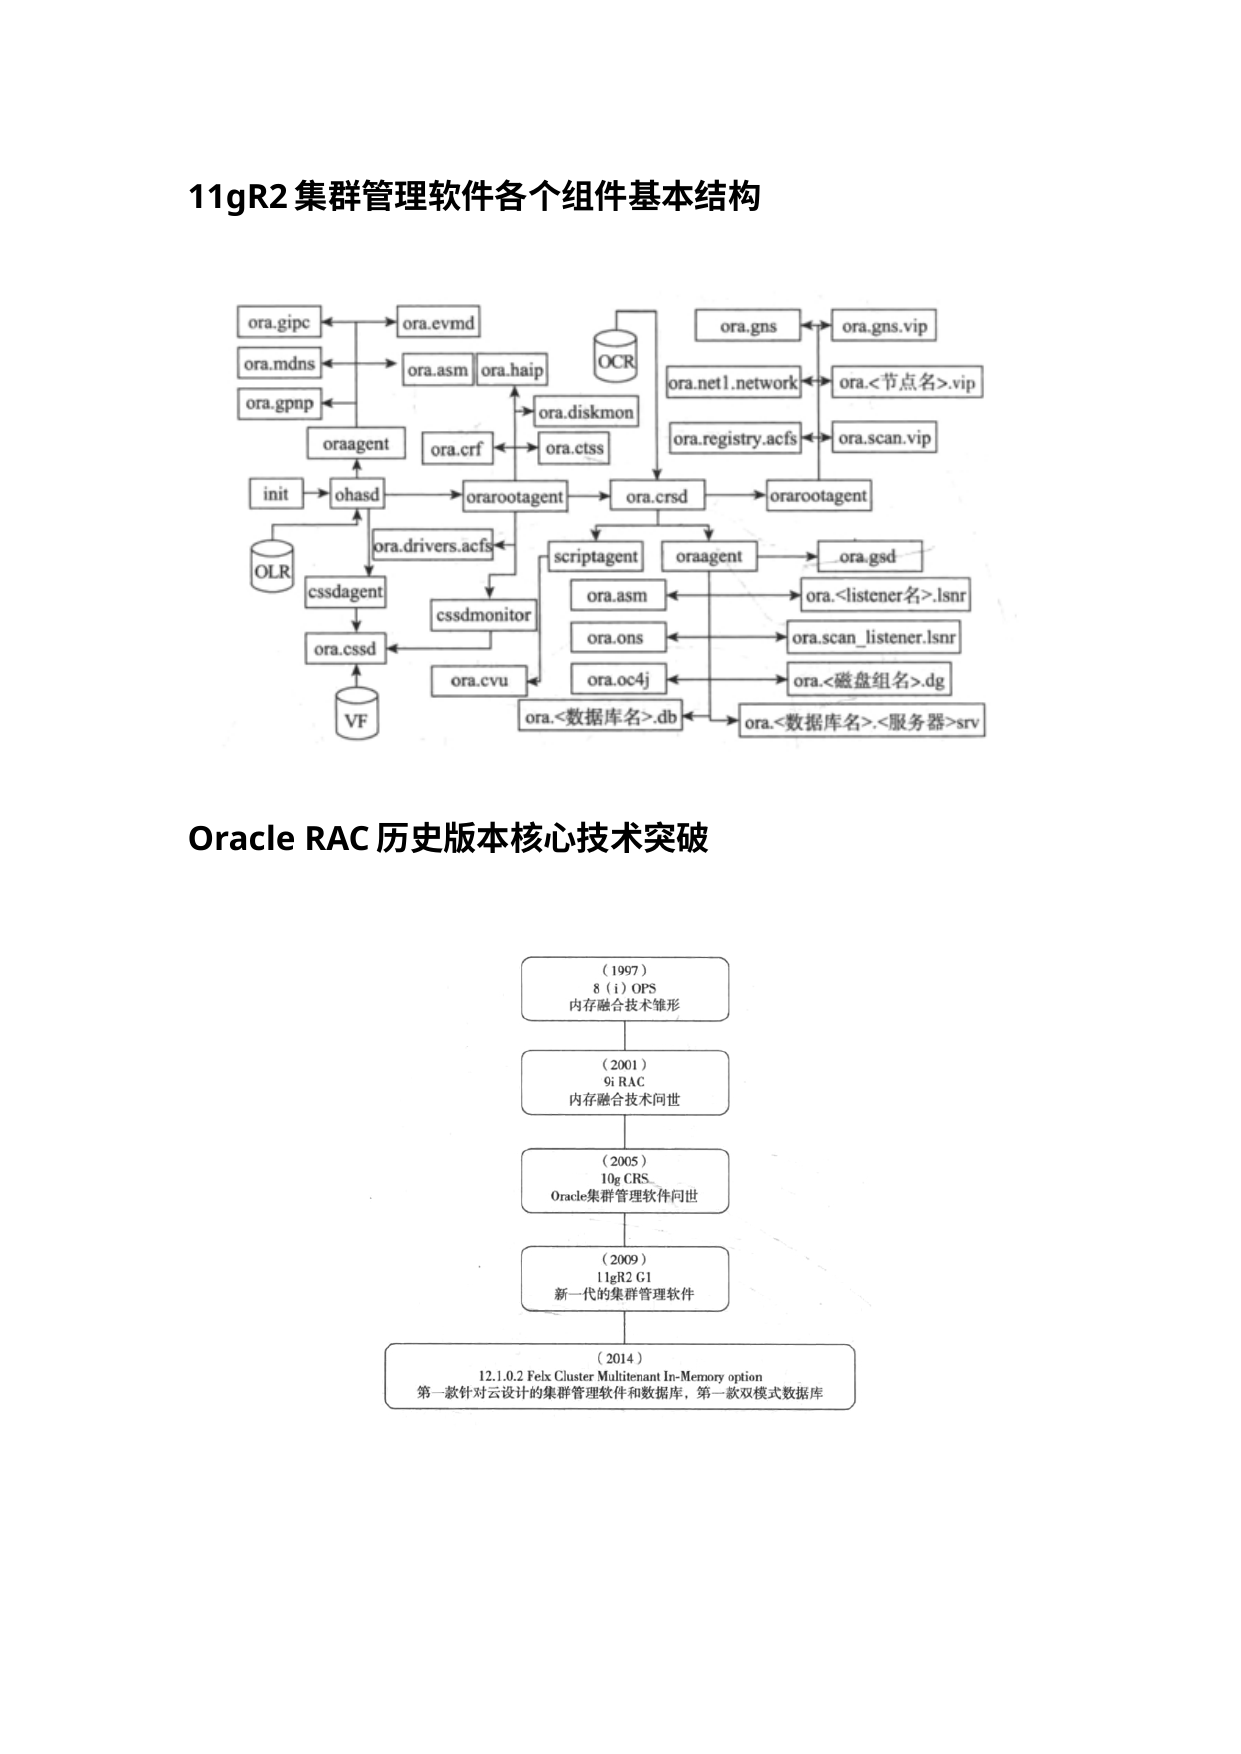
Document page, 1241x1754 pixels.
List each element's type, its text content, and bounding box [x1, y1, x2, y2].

subtitle 11gR2集群管理软件各个组件基本结构 [187, 162, 1053, 227]
picture [368, 931, 872, 1436]
picture [221, 289, 1020, 759]
subtitle Oracle RAC历史版本核心技术突破 [187, 804, 1053, 869]
